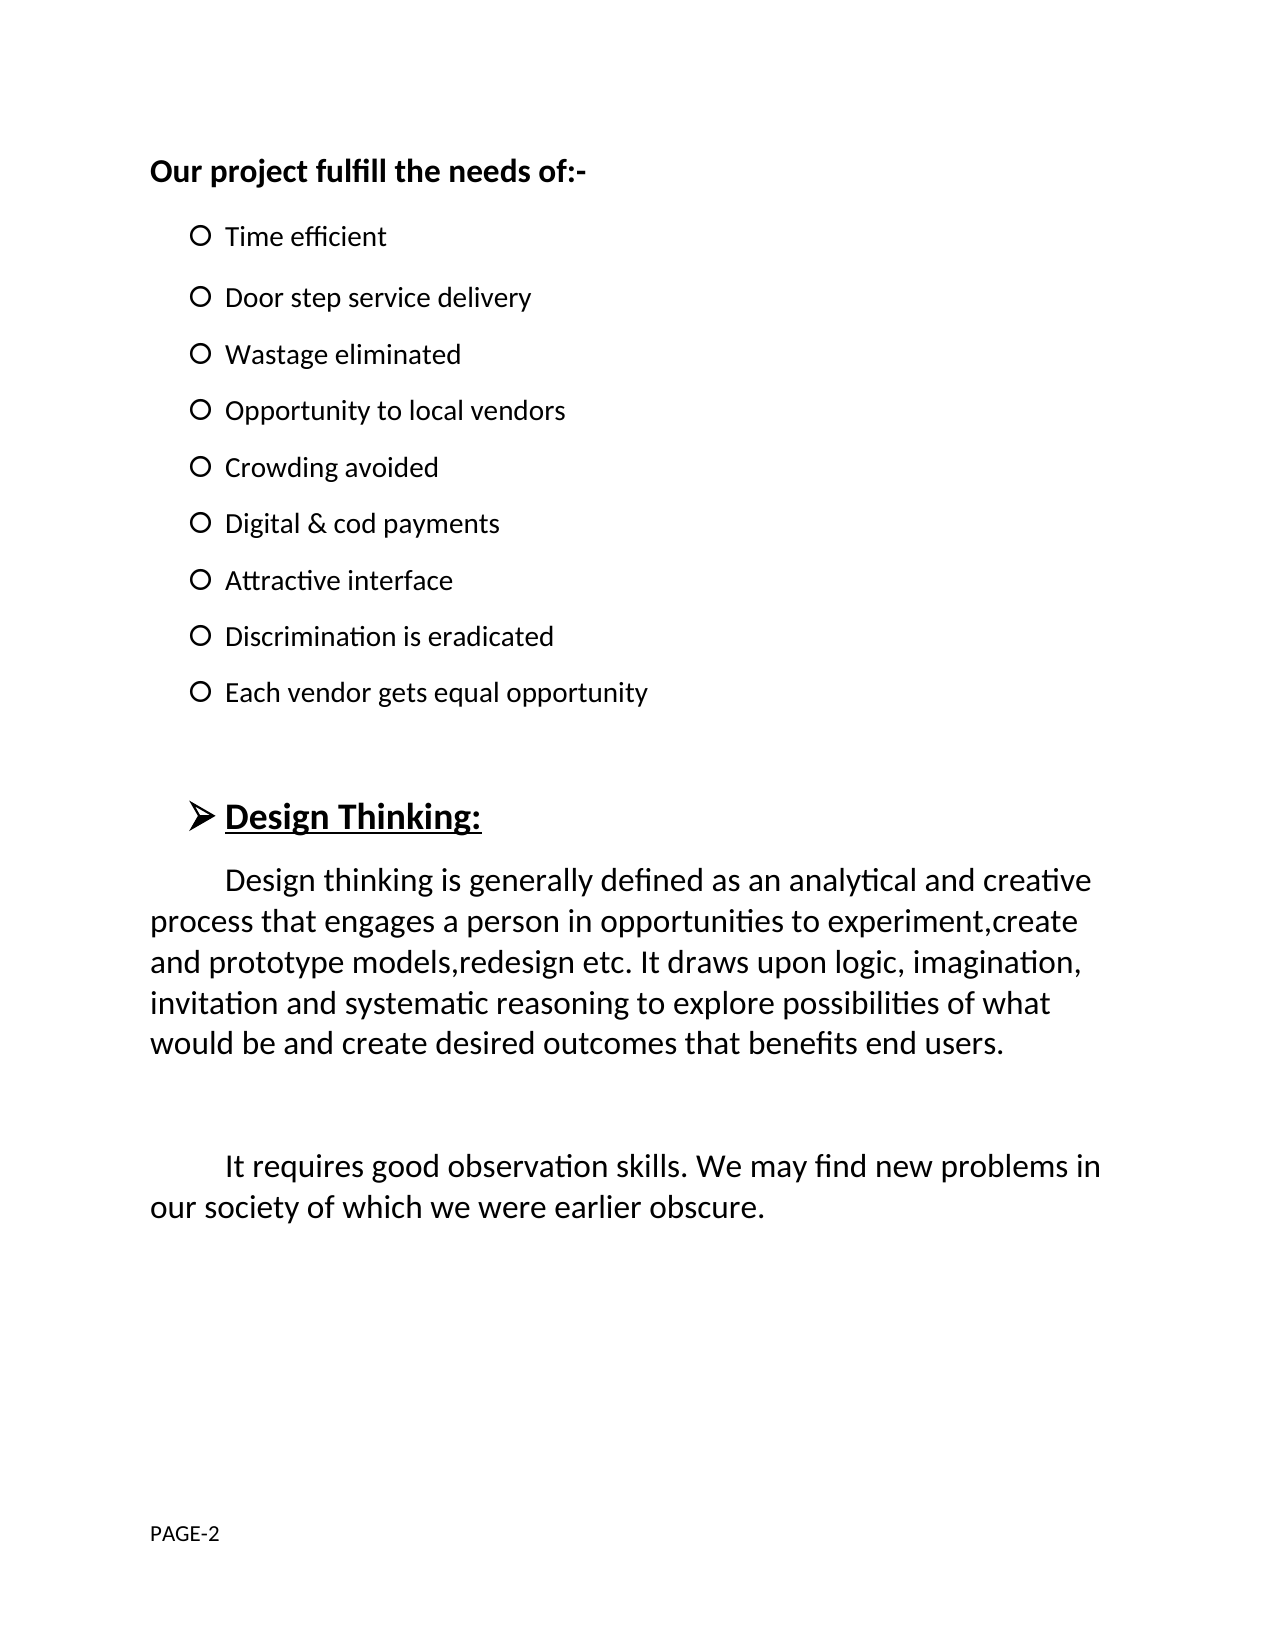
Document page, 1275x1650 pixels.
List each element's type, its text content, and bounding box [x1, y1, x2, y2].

text It requires good observation skills. We may find new problems in our society of which we were earlier obscure. [150, 1146, 1125, 1227]
text Design thinking is generally defined as an analytical and creative process that engages a person in opportunities to experiment,create and prototype models,redesign etc. It draws upon logic, imagination, invitation and systematic reasoning to explore possibilities of what would be and create desired outcomes that benefits end users. [150, 859, 1125, 1063]
list Crowding avoided [187, 449, 1125, 484]
list Door step service delivery [187, 279, 1125, 315]
list Each vendor gets equal opportunity [187, 674, 1125, 710]
list Discrimination is eradicated [187, 618, 1125, 654]
text Our project fulfill the needs of:- [150, 150, 1125, 191]
list Wastage eliminated [187, 336, 1125, 371]
list Attractive interface [187, 562, 1125, 597]
list Digital & cod payments [187, 505, 1125, 541]
list Design Thinking: [187, 793, 1125, 839]
list Opportunity to local vendors [187, 392, 1125, 428]
list Time efficient [187, 218, 1125, 253]
